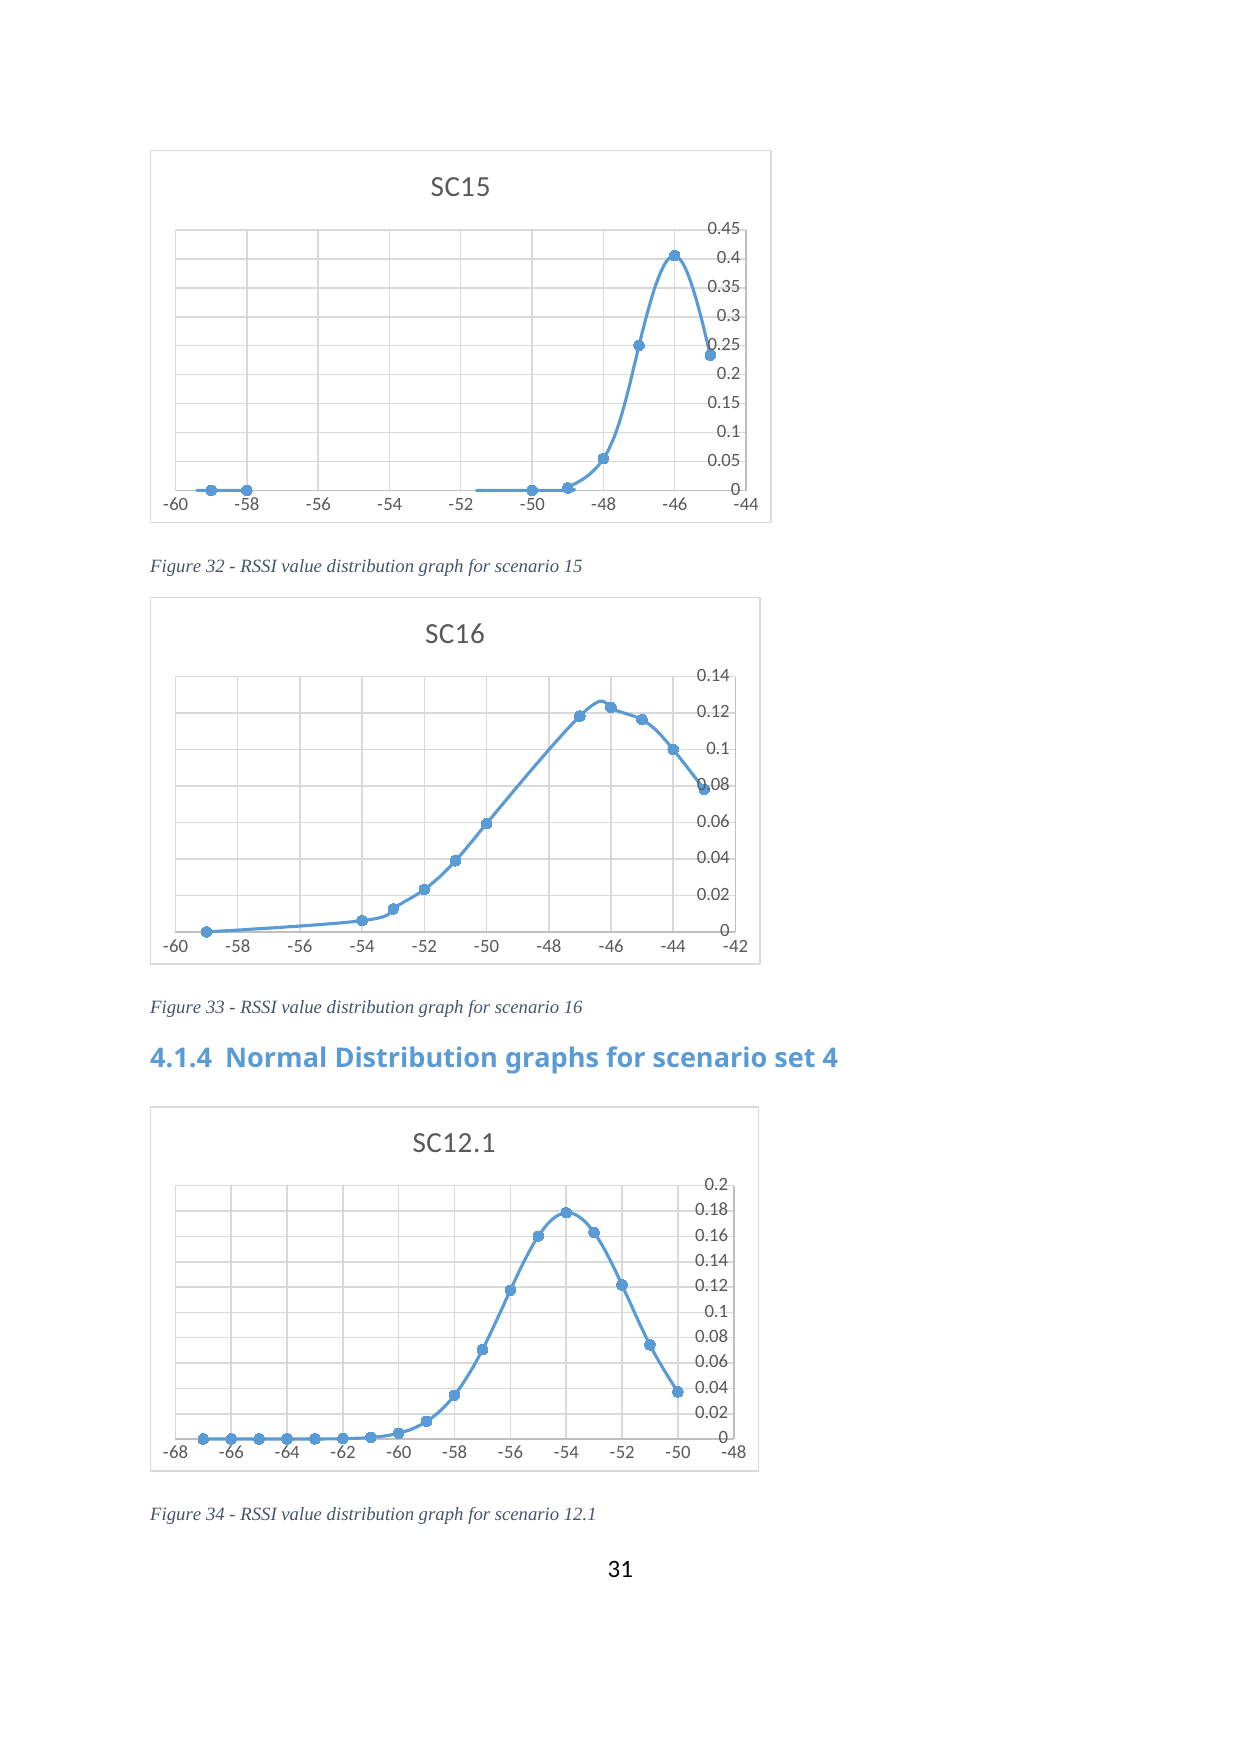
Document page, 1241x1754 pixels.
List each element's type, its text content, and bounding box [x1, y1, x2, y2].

subtitle Normal Distribution graphs for scenario set 4 [150, 1038, 1090, 1075]
